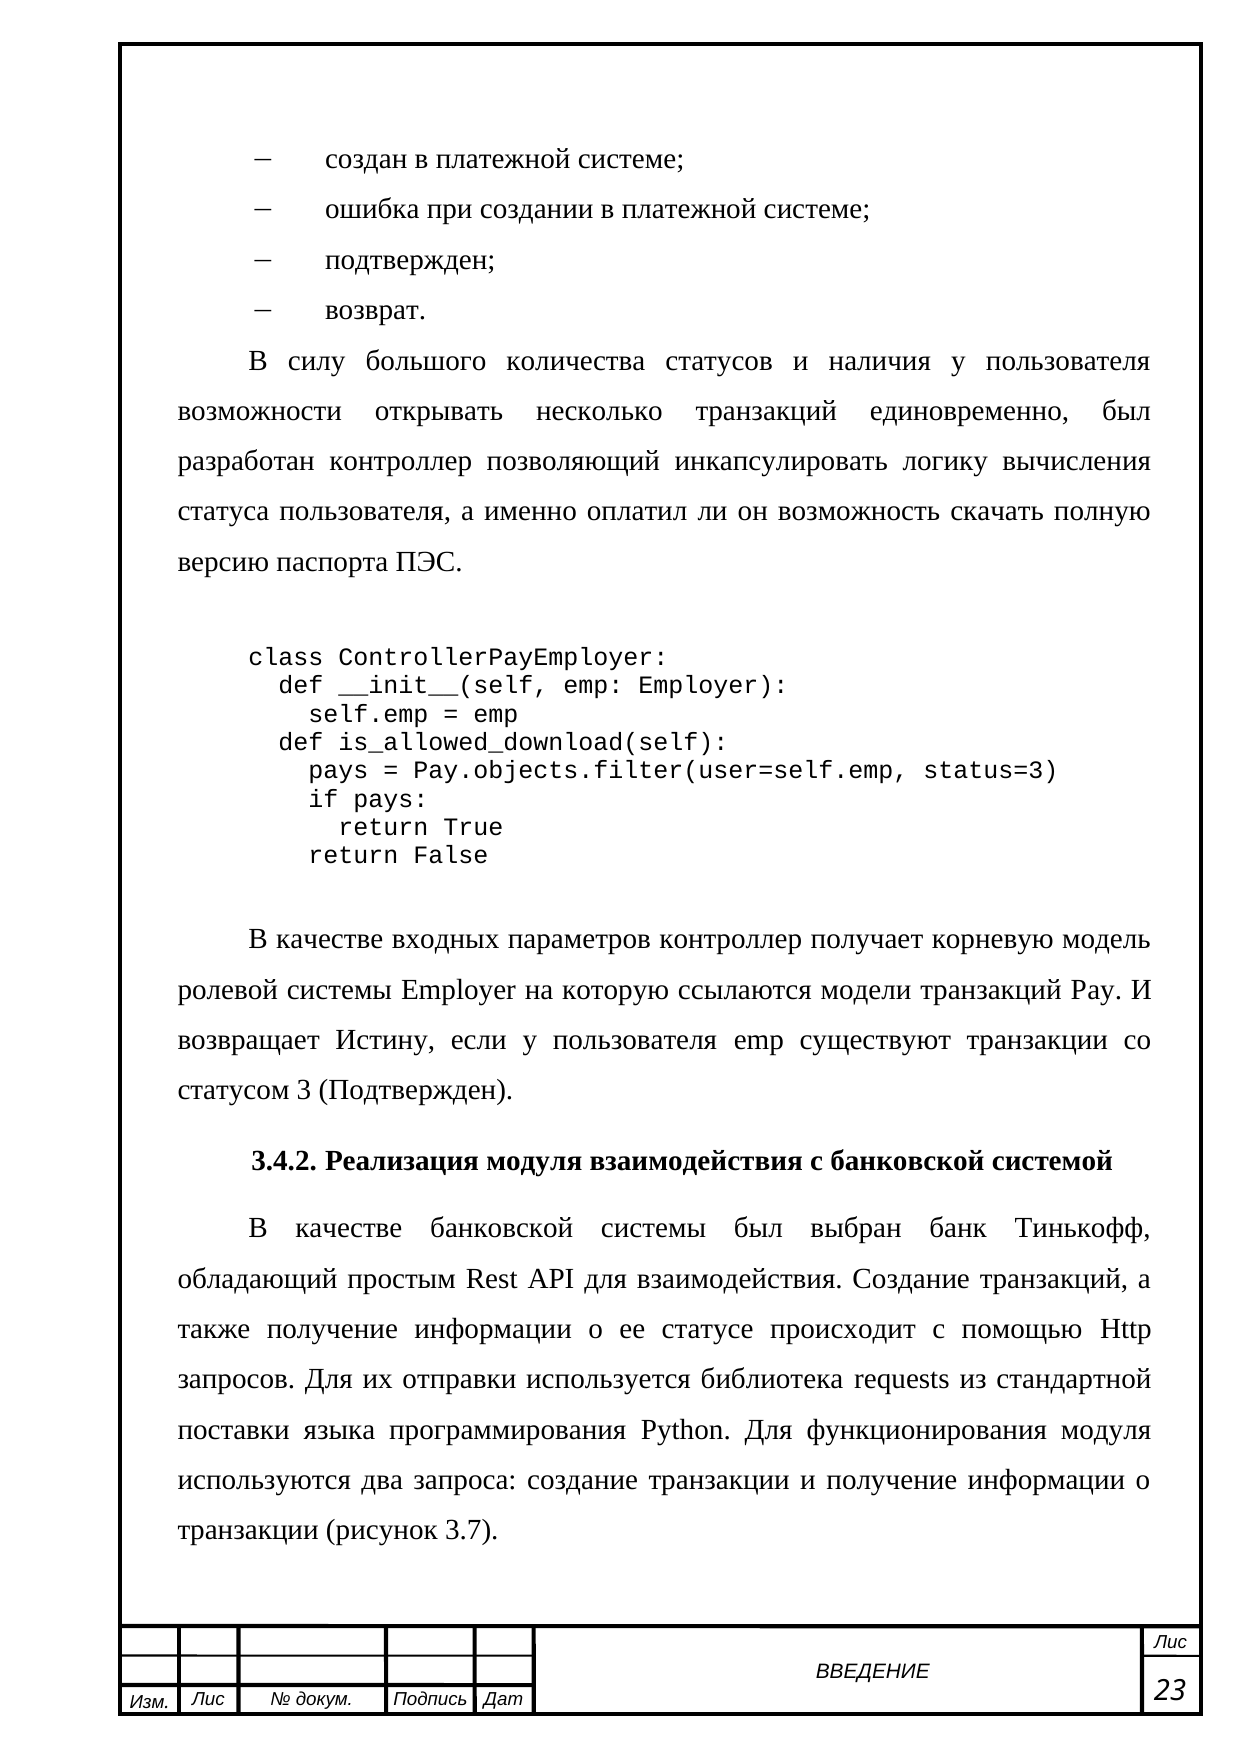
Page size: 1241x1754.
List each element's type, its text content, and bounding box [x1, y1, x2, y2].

list возврат. [177, 292, 1152, 326]
text def is_allowed_download(self): [177, 729, 1152, 758]
text def __init__(self, emp: Employer): [177, 673, 1152, 701]
subtitle Реализация модуля взаимодействия с банковской системой [177, 1143, 1152, 1177]
text В качестве входных параметров контроллер получает корневую модель ролевой системы Employer на которую ссылаются модели транзакций Pay. И возвращает Истину, если у пользователя emp существуют транзакции со статусом 3 (Подтвержден). [177, 921, 1152, 1106]
text class ControllerPayEmployer: [177, 644, 1152, 673]
text if pays: [177, 786, 1152, 814]
text В качестве банковской системы был выбран банк Тинькофф, обладающий простым Rest API для взаимодействия. Создание транзакций, а также получение информации о ее статусе происходит с помощью Http запросов. Для их отправки используется библиотека requests из стандартной поставки языка программирования Python. Для функционирования модуля используются два запроса: создание транзакции и получение информации о транзакции (рисунок 3.7). [177, 1211, 1152, 1546]
text В силу большого количества статусов и наличия у пользователя возможности открывать несколько транзакций единовременно, был разработан контроллер позволяющий инкапсулировать логику вычисления статуса пользователя, а именно оплатил ли он возможность скачать полную версию паспорта ПЭС. [177, 343, 1152, 577]
text self.emp = emp [177, 701, 1152, 729]
text return False [177, 843, 1152, 871]
list подтвержден; [177, 242, 1152, 275]
text pays = Pay.objects.filter(user=self.emp, status=3) [177, 758, 1152, 786]
list создан в платежной системе; [177, 141, 1152, 174]
list ошибка при создании в платежной системе; [177, 191, 1152, 225]
text return True [177, 814, 1152, 843]
